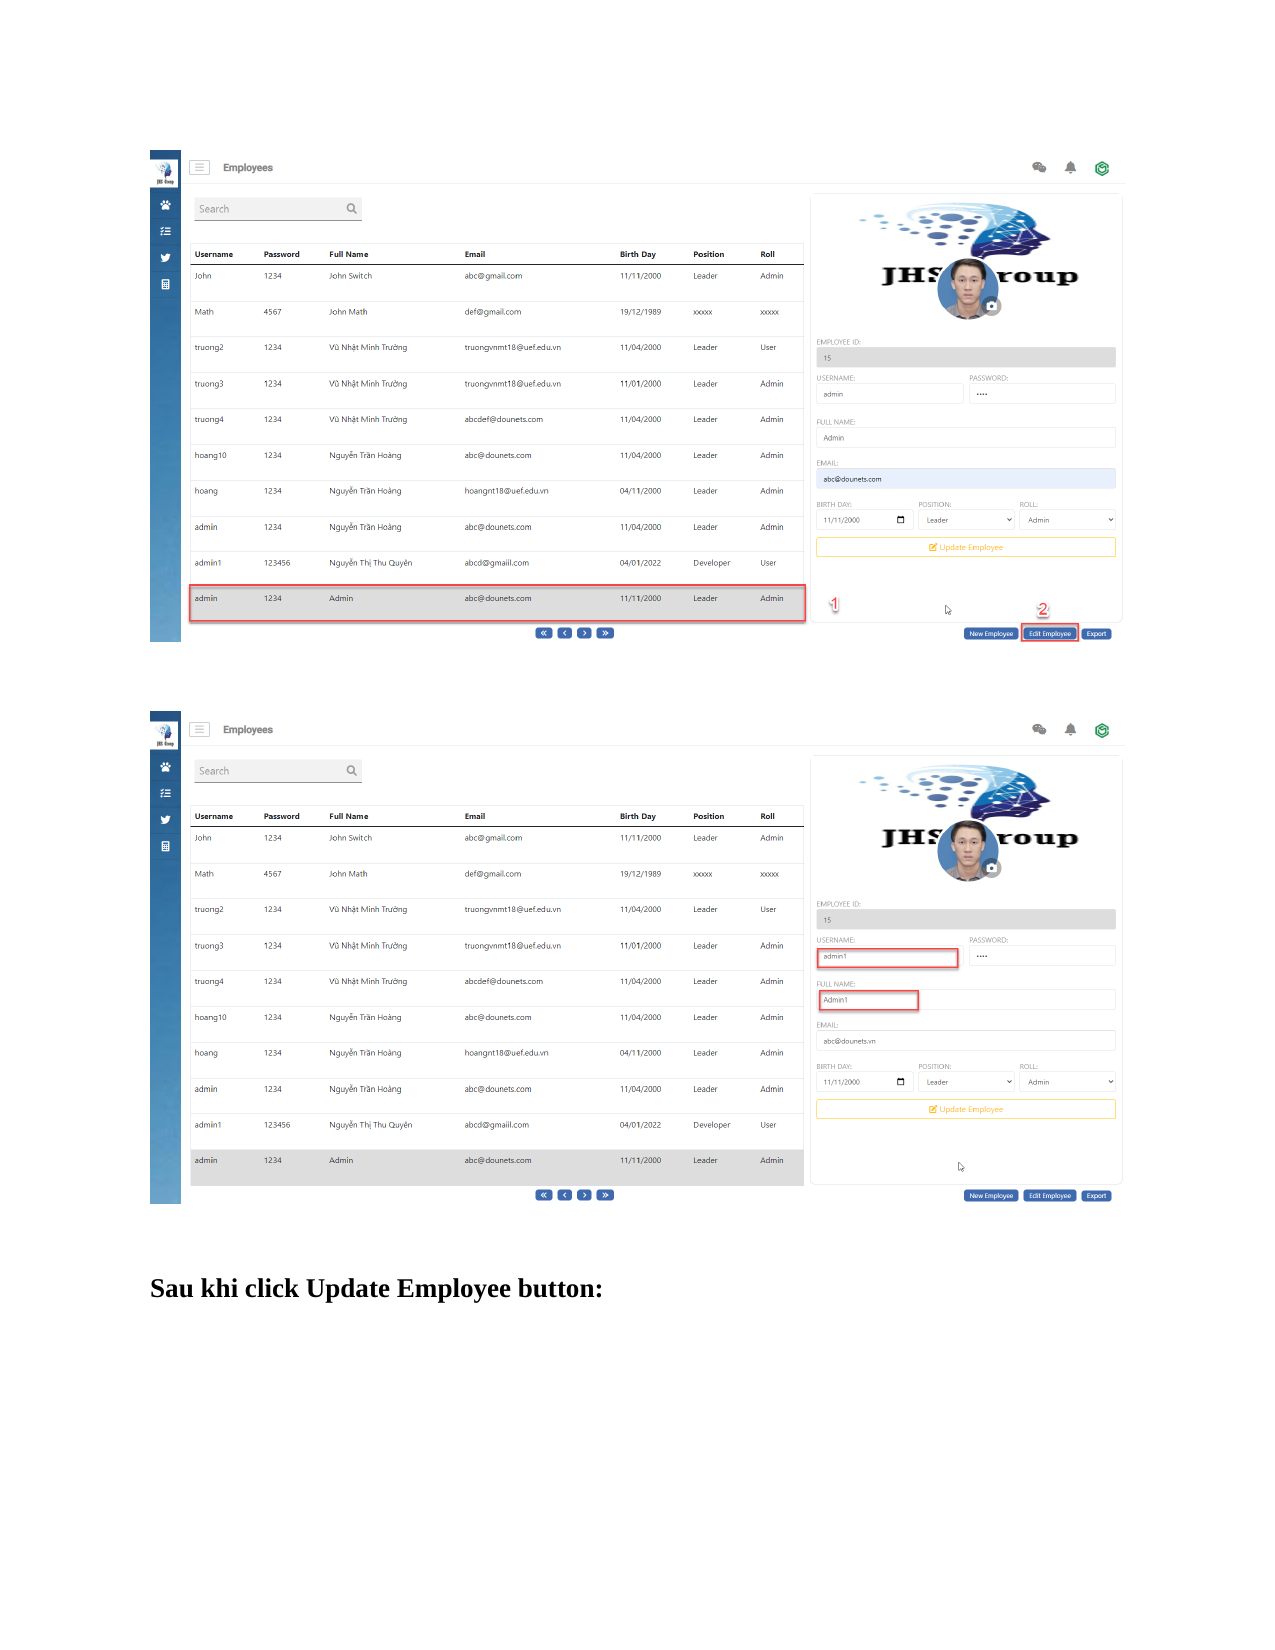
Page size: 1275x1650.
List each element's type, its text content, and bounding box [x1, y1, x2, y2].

text Sau khi click Update Employee button: [150, 1272, 1125, 1303]
picture [150, 150, 1125, 642]
picture [150, 711, 1125, 1204]
